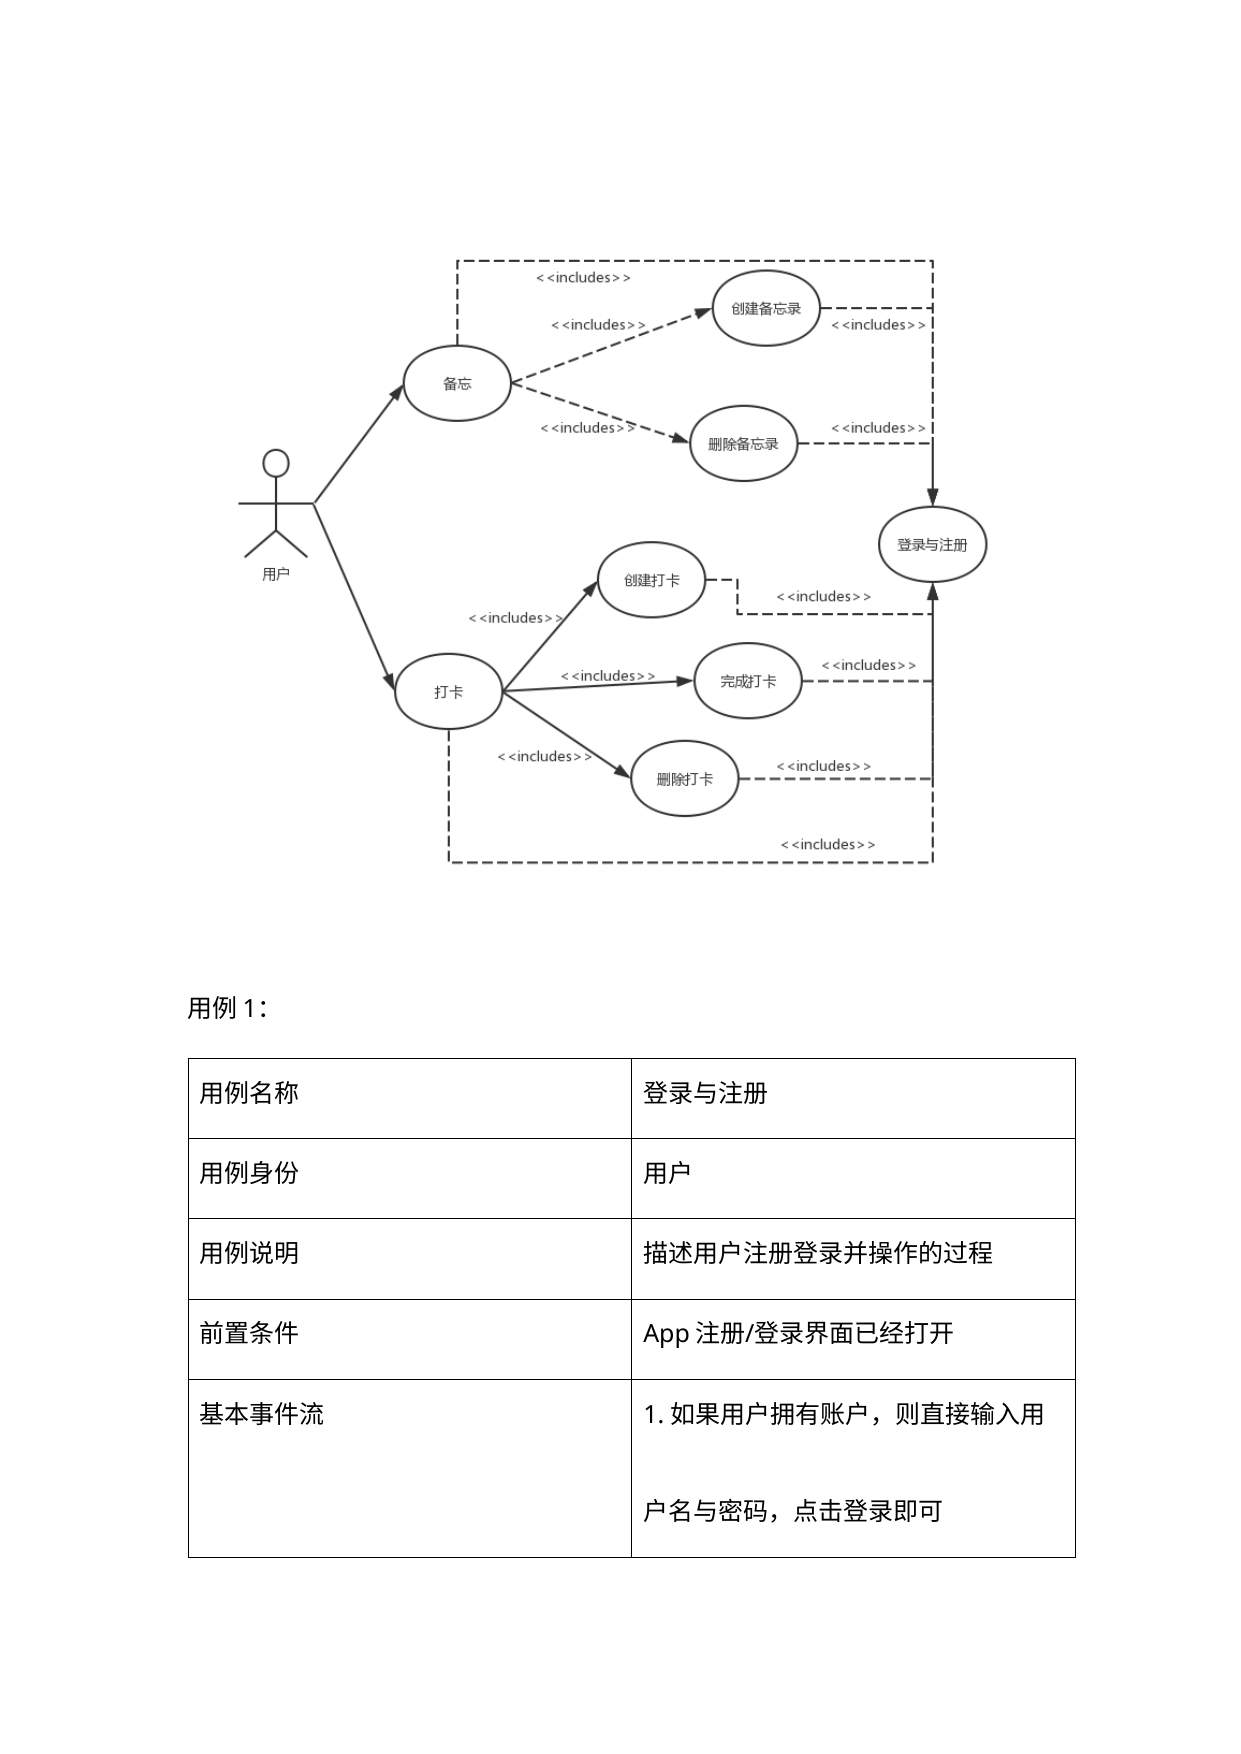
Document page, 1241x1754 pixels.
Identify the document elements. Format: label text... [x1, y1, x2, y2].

table_cell 基本事件流 [189, 1380, 631, 1557]
table_cell 用例身份 [189, 1139, 631, 1218]
table_cell 用例说明 [189, 1219, 631, 1298]
table_cell 描述用户注册登录并操作的过程 [632, 1219, 1075, 1298]
table_header 用例名称 [189, 1059, 631, 1138]
table_cell 用户 [632, 1139, 1075, 1218]
picture [187, 205, 1053, 932]
table_cell 前置条件 [189, 1300, 631, 1379]
table_cell App注册/登录界面已经打开 [632, 1300, 1075, 1379]
text 用例1： [187, 974, 1053, 1039]
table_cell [632, 1380, 1075, 1557]
table_header 登录与注册 [632, 1059, 1075, 1138]
